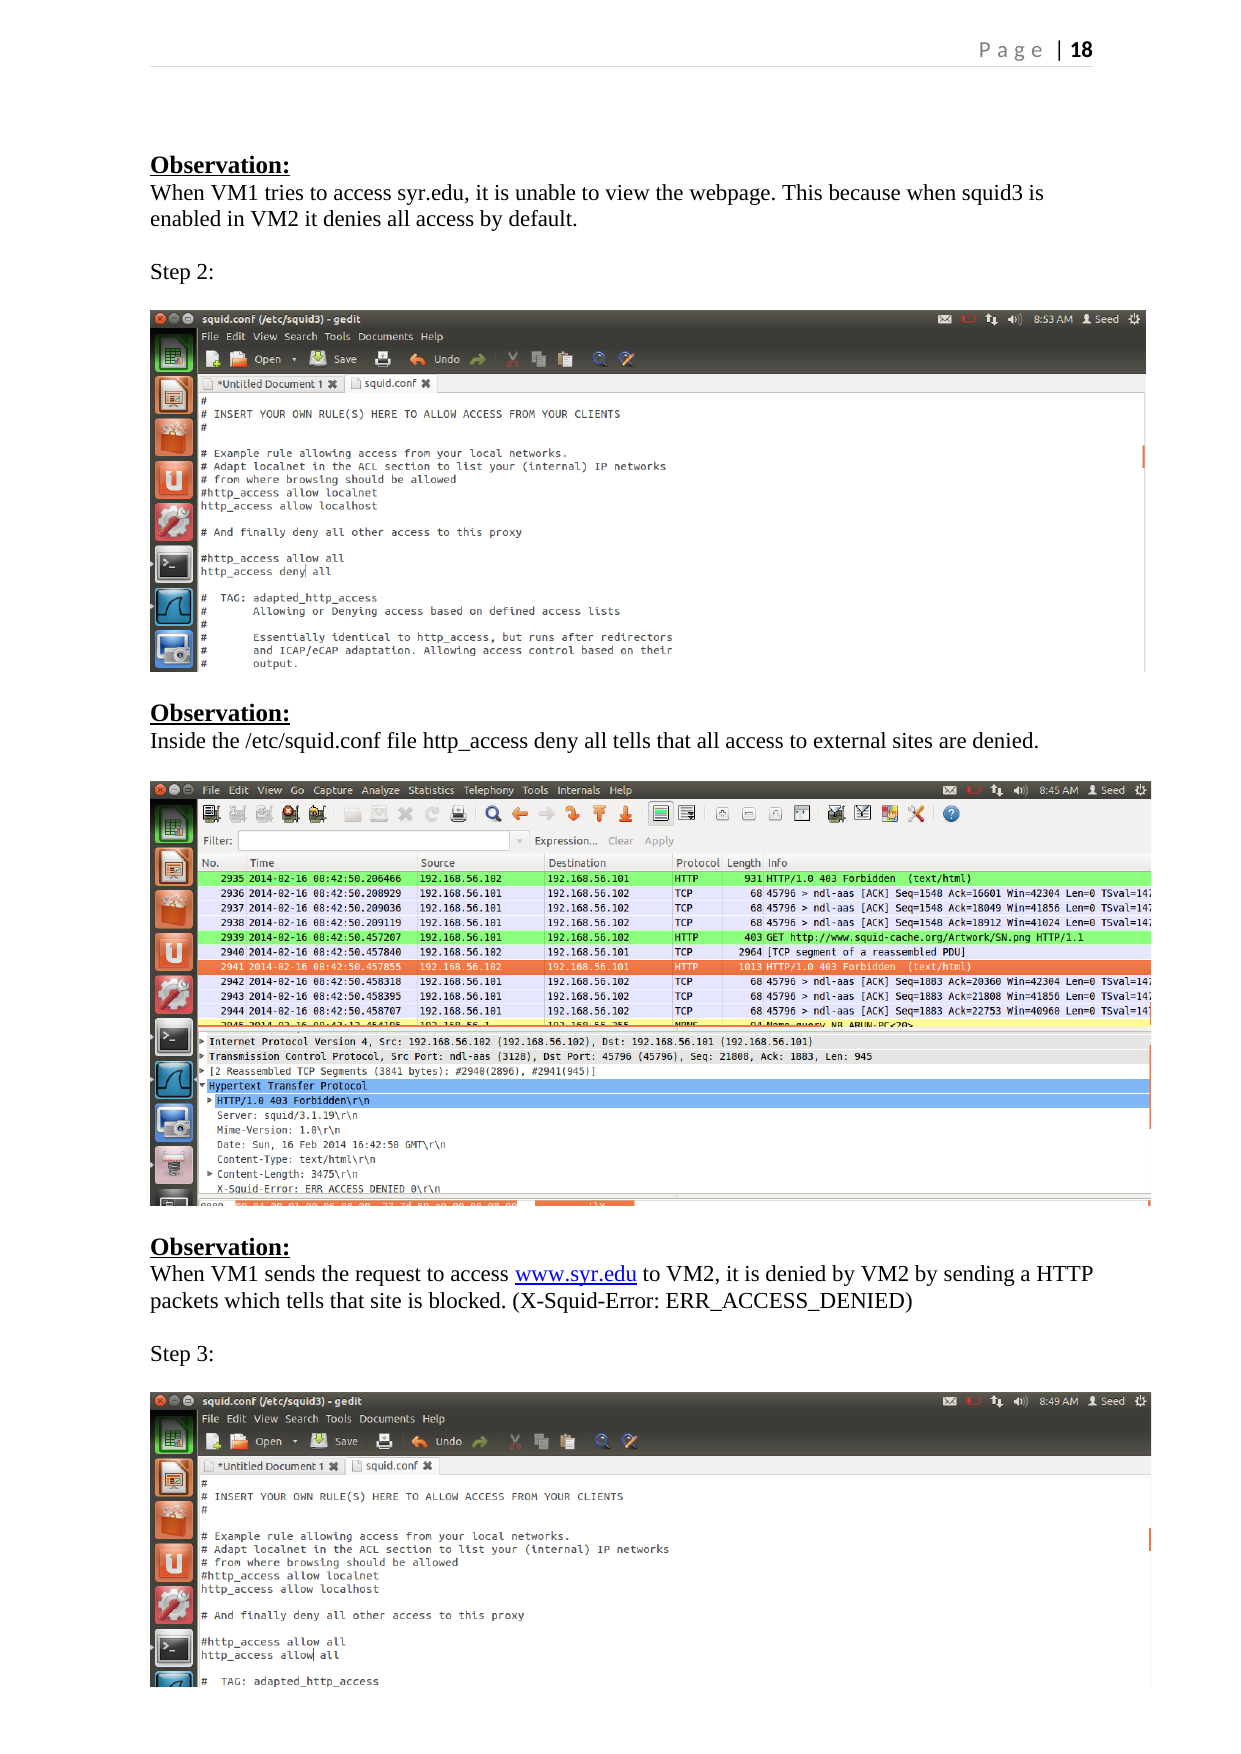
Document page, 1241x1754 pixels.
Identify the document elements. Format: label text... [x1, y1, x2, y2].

text Step 3: [150, 1339, 1095, 1366]
text Inside the /etc/squid.conf file http_access deny all tells that all access to external sites are denied. [150, 727, 1095, 753]
text Observation: [150, 698, 1095, 727]
text Observation: [150, 150, 1095, 179]
text Observation: [150, 1232, 1095, 1261]
picture [150, 1392, 1152, 1687]
picture [150, 781, 1152, 1206]
text Step 2: [150, 258, 1095, 284]
text When VM1 tries to access syr.edu, it is unable to view the webpage. This because when squid3 is enabled in VM2 it denies all access by default. [150, 179, 1095, 231]
text When VM1 sends the request to access www.syr.edu to VM2, it is denied by VM2 by sending a HTTP packets which tells that site is blocked. (X-Squid-Error: ERR_ACCESS_DENIED) [150, 1261, 1095, 1313]
picture [150, 310, 1153, 672]
